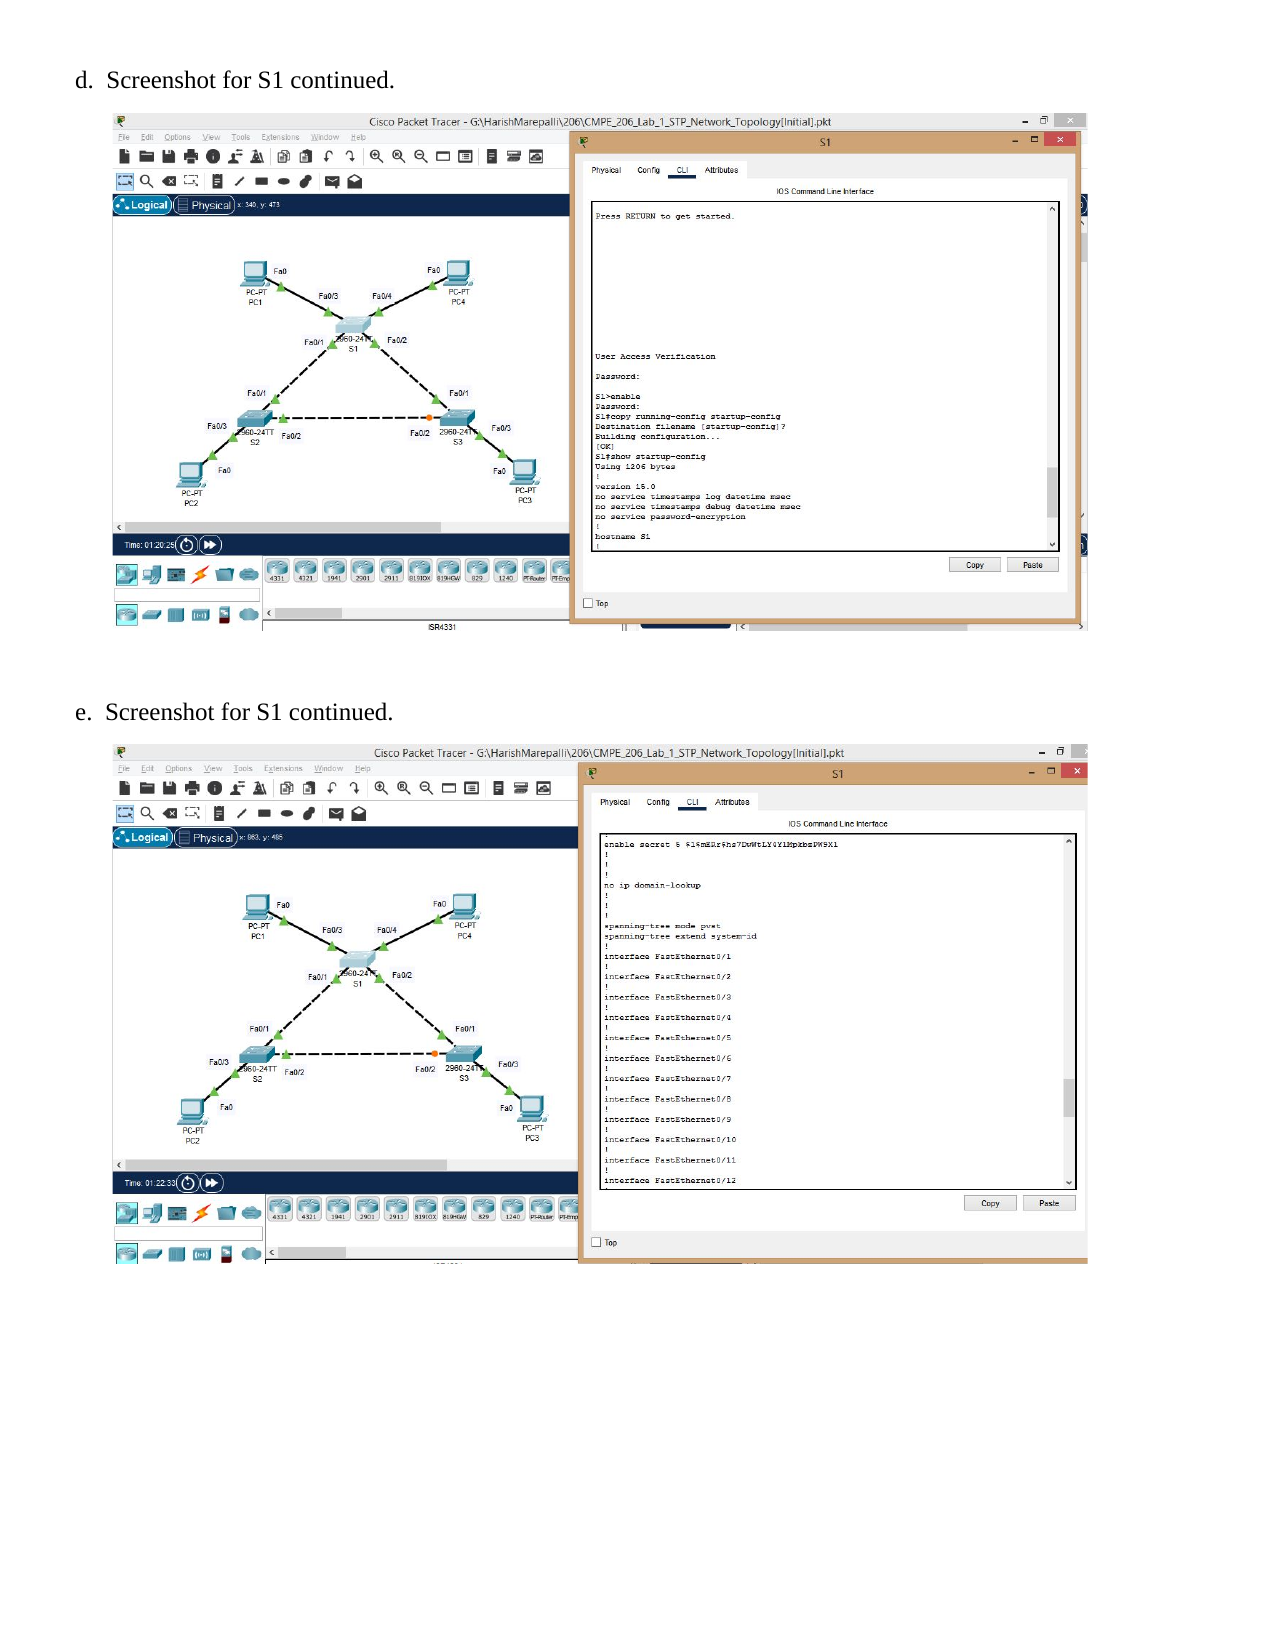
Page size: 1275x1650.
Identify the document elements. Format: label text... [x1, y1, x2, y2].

text e. Screenshot for S1 continued. [75, 697, 1125, 725]
picture [112, 113, 1088, 631]
picture [139, 833, 168, 843]
picture [112, 744, 1088, 1264]
text d. Screenshot for S1 continued. [75, 66, 1125, 94]
